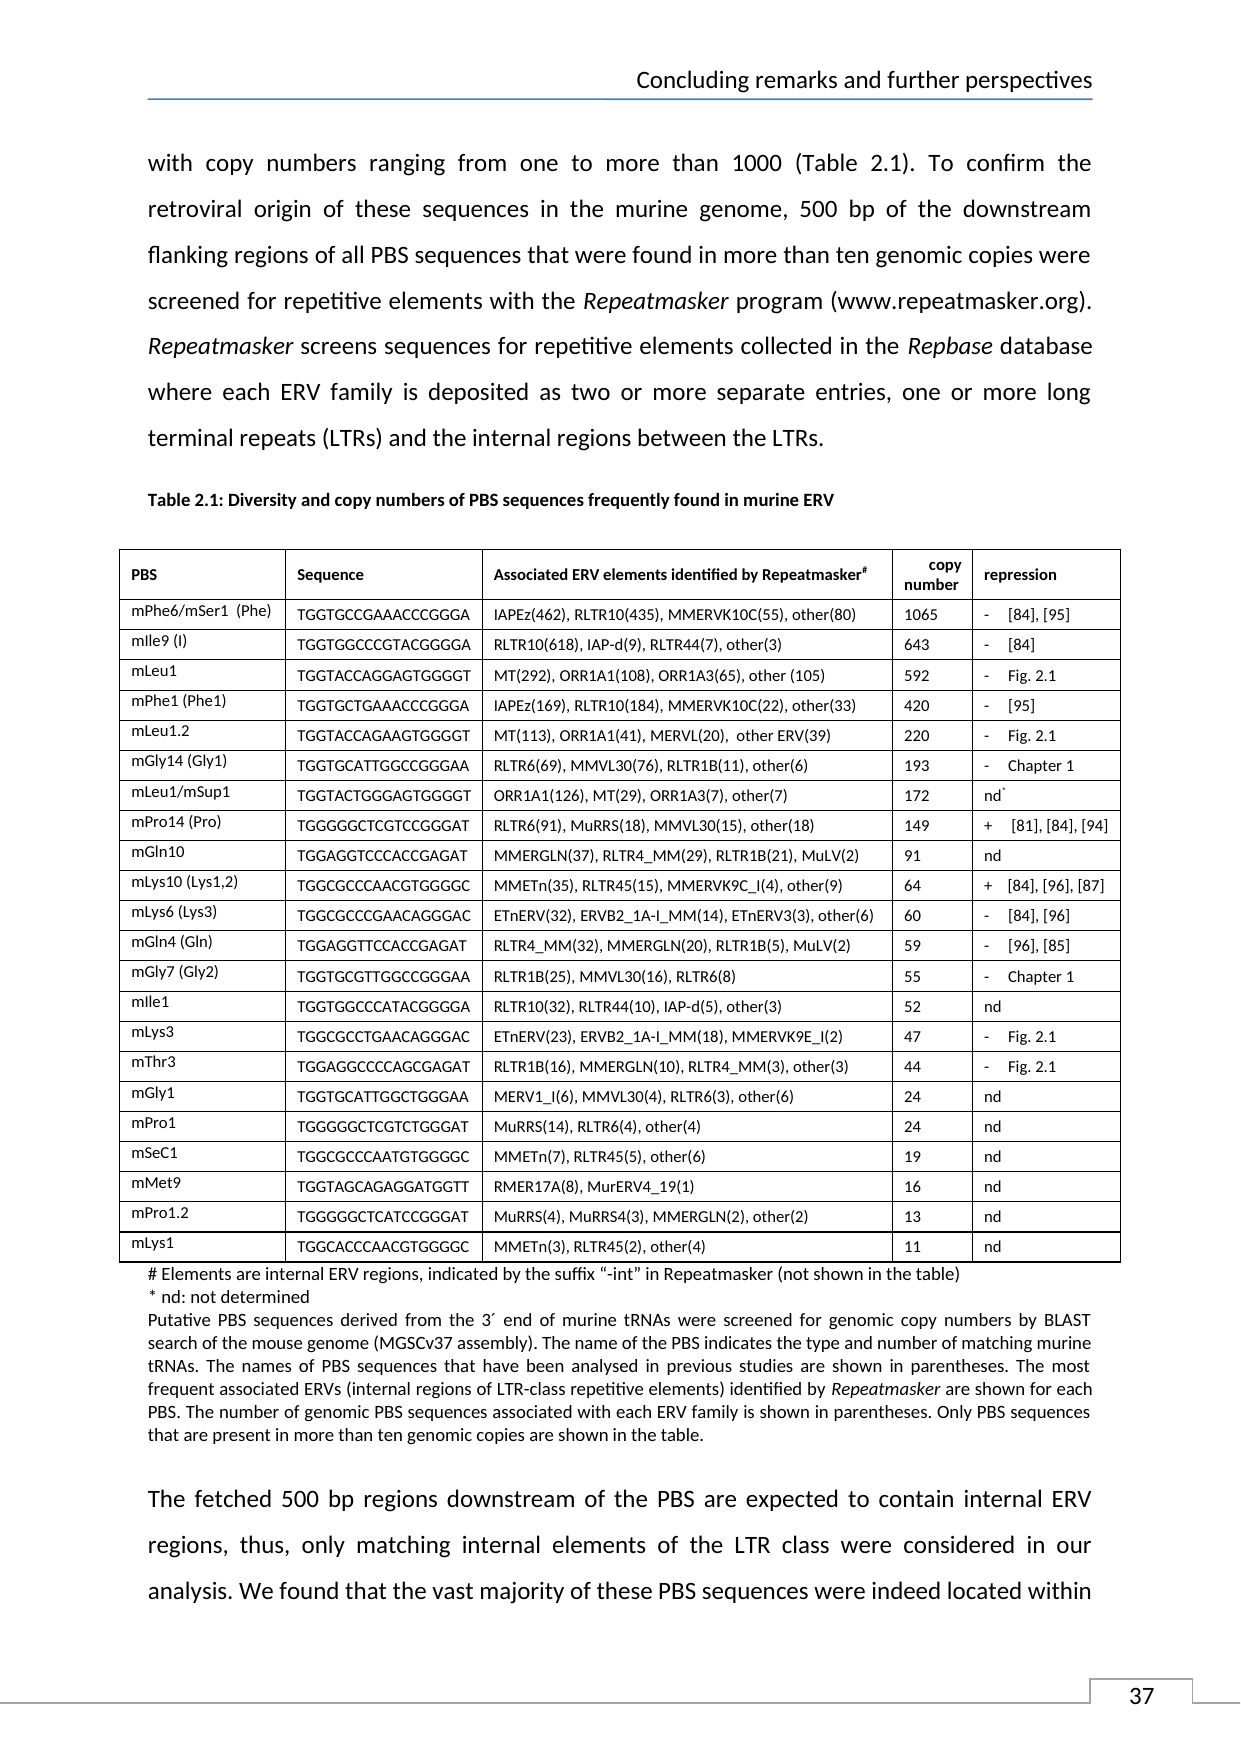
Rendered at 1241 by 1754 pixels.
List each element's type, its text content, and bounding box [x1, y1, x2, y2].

table_cell 60 [893, 901, 972, 930]
table_cell 16 [893, 1172, 972, 1201]
table_cell mLys6 (Lys3) [120, 901, 285, 930]
table_cell MT(113), ORR1A1(41), MERVL(20), other ERV(39) [483, 721, 892, 750]
table_cell MT(292), ORR1A1(108), ORR1A3(65), other (105) [483, 660, 892, 689]
table_cell nd [973, 1202, 1120, 1231]
text # Elements are internal ERV regions, indicated by the suffix “-int” in Repeatmasker (not shown in the table) [148, 1263, 1093, 1285]
table_cell 13 [893, 1202, 972, 1231]
table_cell + [81], [84], [94] [973, 811, 1120, 840]
table_cell MuRRS(14), RLTR6(4), other(4) [483, 1112, 892, 1141]
text Putative PBS sequences derived from the 3´ end of murine tRNAs were screened for genomic copy numbers by BLAST search of the mouse genome (MGSCv37 assembly). The name of the PBS indicates the type and number of matching murine tRNAs. The names of PBS sequences that have been analysed in previous studies are shown in parentheses. The most frequent associated ERVs (internal regions of LTR-class repetitive elements) identified by Repeatmasker are shown for each PBS. The number of genomic PBS sequences associated with each ERV family is shown in parentheses. Only PBS sequences that are present in more than ten genomic copies are shown in the table. [148, 1308, 1093, 1446]
table_cell TGGTGCTGAAACCCGGGA [286, 691, 482, 719]
table_cell 59 [893, 931, 972, 960]
table_cell 592 [893, 660, 972, 689]
table_cell mGly1 [120, 1082, 285, 1111]
table_cell - Fig. 2.1 [973, 660, 1120, 689]
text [148, 1483, 1093, 1605]
table_cell mPro1.2 [120, 1202, 285, 1231]
table_cell RLTR6(91), MuRRS(18), MMVL30(15), other(18) [483, 811, 892, 840]
table_cell TGGAGGTCCCACCGAGAT [286, 841, 482, 870]
table_cell - Fig. 2.1 [973, 1022, 1120, 1051]
table_cell nd [973, 1112, 1120, 1141]
table_cell TGGCGCCCAATGTGGGGC [286, 1142, 482, 1171]
table_cell TGGCGCCTGAACAGGGAC [286, 1022, 482, 1051]
table_cell TGGTGGCCCATACGGGGA [286, 992, 482, 1021]
table_cell TGGTAGCAGAGGATGGTT [286, 1172, 482, 1201]
table_cell IAPEz(169), RLTR10(184), MMERVK10C(22), other(33) [483, 691, 892, 719]
table_cell TGGAGGTTCCACCGAGAT [286, 931, 482, 960]
table_cell mLeu1.2 [120, 721, 285, 750]
table_cell nd [973, 841, 1120, 870]
table_cell 19 [893, 1142, 972, 1171]
table_cell TGGGGGCTCGTCTGGGAT [286, 1112, 482, 1141]
text * nd: not determined [148, 1285, 1093, 1308]
table_cell 172 [893, 781, 972, 810]
table_cell TGGGGGCTCGTCCGGGAT [286, 811, 482, 840]
table_cell 149 [893, 811, 972, 840]
table_cell mThr3 [120, 1052, 285, 1081]
table_cell nd [973, 1172, 1120, 1201]
table_cell mIle1 [120, 992, 285, 1021]
table_header repression [973, 550, 1120, 599]
table_cell mPhe1 (Phe1) [120, 691, 285, 719]
table_header Associated ERV elements identified by Repeatmasker# [483, 550, 892, 599]
table_cell RLTR1B(16), MMERGLN(10), RLTR4_MM(3), other(3) [483, 1052, 892, 1081]
table_cell mLys10 (Lys1,2) [120, 871, 285, 900]
table_cell 1065 [893, 600, 972, 629]
table_cell TGGCGCCCAACGTGGGGC [286, 871, 482, 900]
table_cell mGln10 [120, 841, 285, 870]
table_cell TGGAGGCCCCAGCGAGAT [286, 1052, 482, 1081]
table_cell nd* [973, 781, 1120, 810]
table_cell mSeC1 [120, 1142, 285, 1171]
table_cell RLTR1B(25), MMVL30(16), RLTR6(8) [483, 961, 892, 991]
table_cell MMETn(35), RLTR45(15), MMERVK9C_I(4), other(9) [483, 871, 892, 900]
table_cell mLeu1/mSup1 [120, 781, 285, 810]
table_cell ORR1A1(126), MT(29), ORR1A3(7), other(7) [483, 781, 892, 810]
table_cell mPro1 [120, 1112, 285, 1141]
table_cell - [84], [96] [973, 901, 1120, 930]
table_cell mGly14 (Gly1) [120, 751, 285, 780]
table_cell nd [973, 992, 1120, 1021]
table_cell mLys3 [120, 1022, 285, 1051]
table_cell 55 [893, 961, 972, 991]
table_cell MMETn(3), RLTR45(2), other(4) [483, 1233, 892, 1261]
table_cell 24 [893, 1112, 972, 1141]
table_cell mPro14 (Pro) [120, 811, 285, 840]
table_cell TGGTACTGGGAGTGGGGT [286, 781, 482, 810]
table_cell nd [973, 1233, 1120, 1261]
table_cell TGGCGCCCGAACAGGGAC [286, 901, 482, 930]
table_cell RLTR10(32), RLTR44(10), IAP-d(5), other(3) [483, 992, 892, 1021]
table_cell 47 [893, 1022, 972, 1051]
table_cell RLTR6(69), MMVL30(76), RLTR1B(11), other(6) [483, 751, 892, 780]
table_cell 193 [893, 751, 972, 780]
table_cell + [84], [96], [87] [973, 871, 1120, 900]
table_cell 91 [893, 841, 972, 870]
table_cell TGGTGCCGAAACCCGGGA [286, 600, 482, 629]
table_cell nd [973, 1142, 1120, 1171]
table_cell RLTR4_MM(32), MMERGLN(20), RLTR1B(5), MuLV(2) [483, 931, 892, 960]
table_cell - [84] [973, 630, 1120, 659]
table_cell mGln4 (Gln) [120, 931, 285, 960]
table_cell mGly7 (Gly2) [120, 961, 285, 991]
table_cell MMETn(7), RLTR45(5), other(6) [483, 1142, 892, 1171]
table_cell RLTR10(618), IAP-d(9), RLTR44(7), other(3) [483, 630, 892, 659]
table_cell TGGTGCATTGGCTGGGAA [286, 1082, 482, 1111]
table_cell - [96], [85] [973, 931, 1120, 960]
table_cell 643 [893, 630, 972, 659]
table_cell 24 [893, 1082, 972, 1111]
table_cell mMet9 [120, 1172, 285, 1201]
table_cell ETnERV(32), ERVB2_1A-I_MM(14), ETnERV3(3), other(6) [483, 901, 892, 930]
table_cell TGGTACCAGAAGTGGGGT [286, 721, 482, 750]
table_cell mIle9 (I) [120, 630, 285, 659]
table_header Sequence [286, 550, 482, 599]
table_cell TGGCACCCAACGTGGGGC [286, 1233, 482, 1261]
text Table 2.1: Diversity and copy numbers of PBS sequences frequently found in murine ERV [148, 488, 1093, 511]
table_cell - [95] [973, 691, 1120, 719]
table_cell mPhe6/mSer1 (Phe) juhp(P((Phe) [120, 600, 285, 629]
table_cell 44 [893, 1052, 972, 1081]
table_header copy number [893, 550, 972, 599]
table_cell mLeu1 [120, 660, 285, 689]
table_cell - Fig. 2.1 [973, 721, 1120, 750]
table_cell nd [973, 1082, 1120, 1111]
table_cell TGGTACCAGGAGTGGGGT [286, 660, 482, 689]
table_cell 420 [893, 691, 972, 719]
table_cell 64 [893, 871, 972, 900]
table_cell - Chapter 1 [973, 961, 1120, 991]
table_cell mLys1 [120, 1233, 285, 1261]
table_cell MuRRS(4), MuRRS4(3), MMERGLN(2), other(2) [483, 1202, 892, 1231]
table_cell 220 [893, 721, 972, 750]
table_cell ETnERV(23), ERVB2_1A-I_MM(18), MMERVK9E_I(2) [483, 1022, 892, 1051]
table_cell 11 [893, 1233, 972, 1261]
table_header PBS [120, 550, 285, 599]
table_cell - Fig. 2.1 [973, 1052, 1120, 1081]
table_cell TGGTGGCCCGTACGGGGA [286, 630, 482, 659]
table_cell TGGGGGCTCATCCGGGAT [286, 1202, 482, 1231]
table_cell - Chapter 1 [973, 751, 1120, 780]
table_cell MERV1_I(6), MMVL30(4), RLTR6(3), other(6) [483, 1082, 892, 1111]
table_cell IAPEz(462), RLTR10(435), MMERVK10C(55), other(80) [483, 600, 892, 629]
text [148, 148, 1093, 452]
table_cell RMER17A(8), MurERV4_19(1) [483, 1172, 892, 1201]
table_cell - [84], [95] [973, 600, 1120, 629]
table_cell MMERGLN(37), RLTR4_MM(29), RLTR1B(21), MuLV(2) [483, 841, 892, 870]
table_cell TGGTGCATTGGCCGGGAA [286, 751, 482, 780]
table_cell 52 [893, 992, 972, 1021]
table_cell TGGTGCGTTGGCCGGGAA [286, 961, 482, 991]
